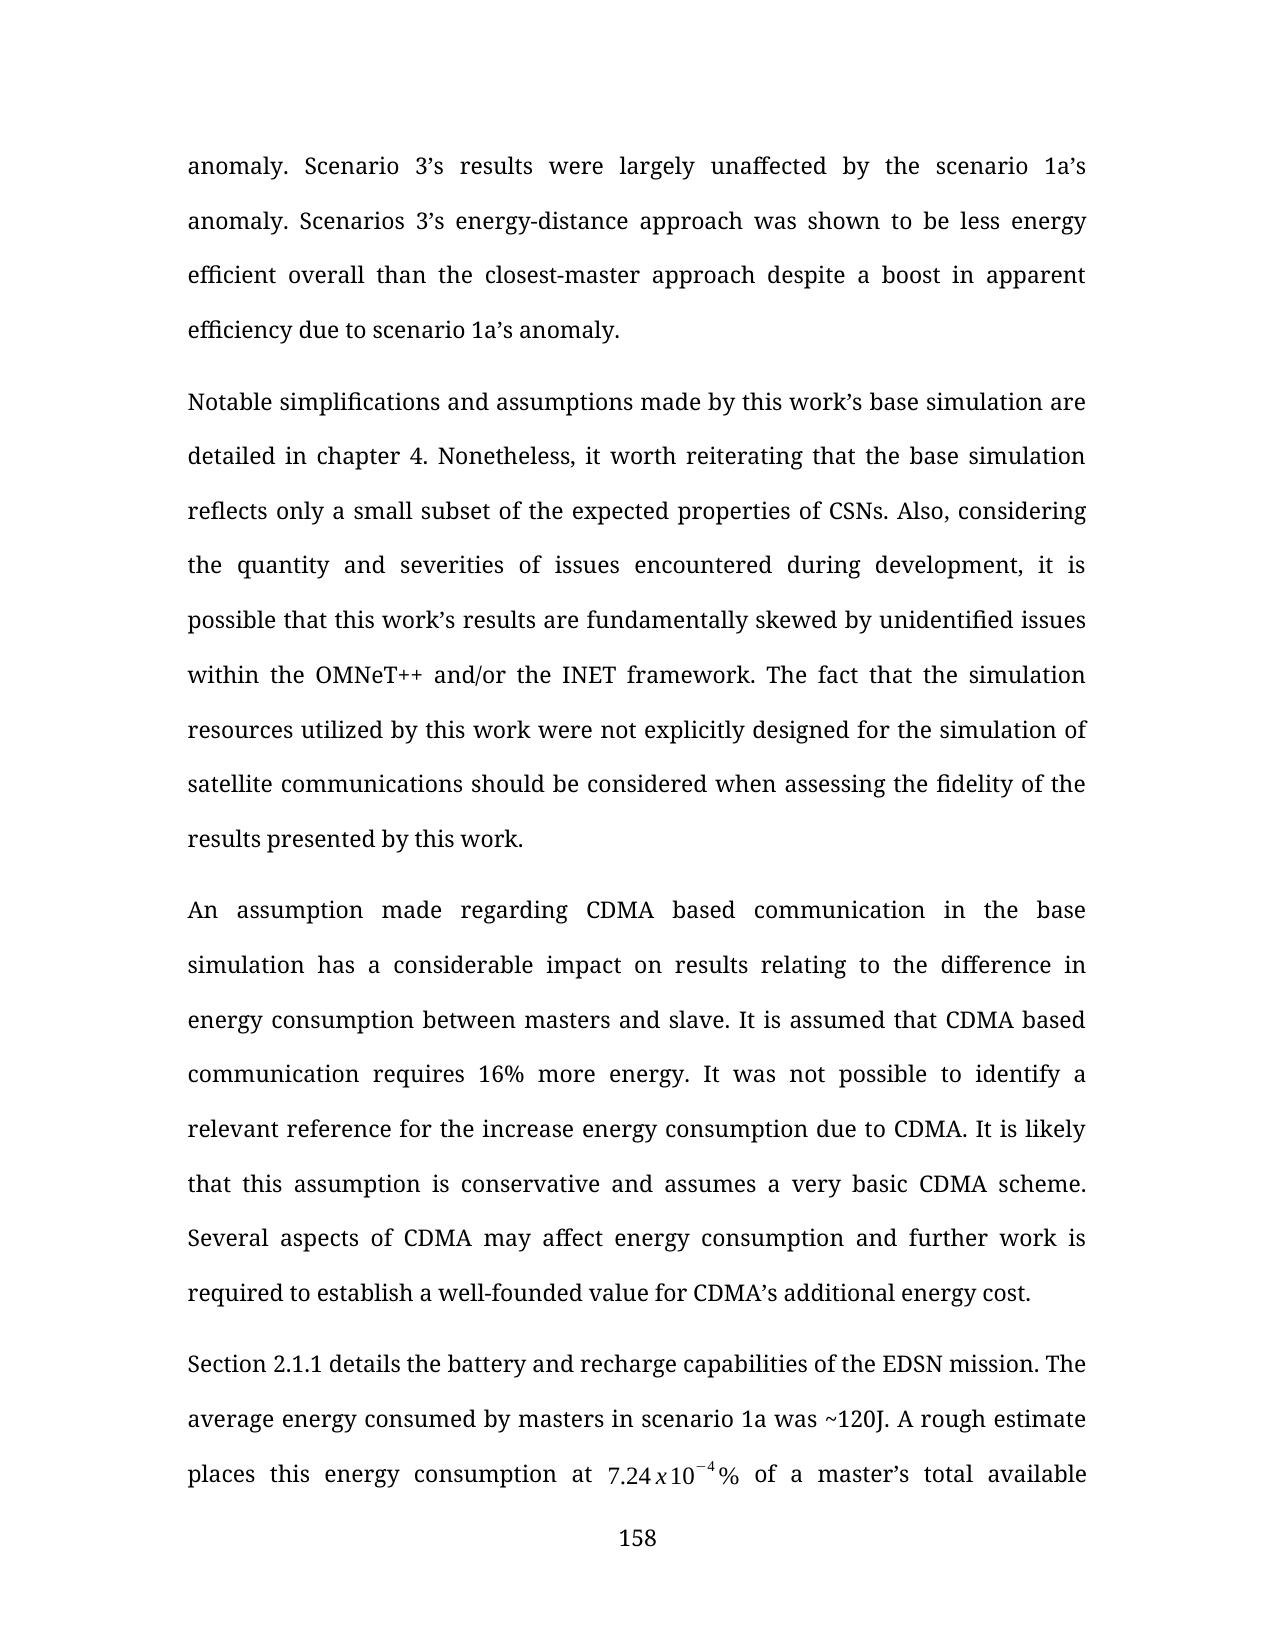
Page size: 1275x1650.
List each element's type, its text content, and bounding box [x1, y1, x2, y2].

text Notable simplifications and assumptions made by this work’s base simulation are detailed in chapter 4. Nonetheless, it worth reiterating that the base simulation reflects only a small subset of the expected properties of CSNs. Also, considering the quantity and severities of issues encountered during development, it is possible that this work’s results are fundamentally skewed by unidentified issues within the OMNeT++ and/or the INET framework. The fact that the simulation resources utilized by this work were not explicitly designed for the simulation of satellite communications should be considered when assessing the fidelity of the results presented by this work. [187, 385, 1087, 854]
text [187, 150, 1087, 345]
text An assumption made regarding CDMA based communication in the base simulation has a considerable impact on results relating to the difference in energy consumption between masters and slave. It is assumed that CDMA based communication requires 16% more energy. It was not possible to identify a relevant reference for the increase energy consumption due to CDMA. It is likely that this assumption is conservative and assumes a very basic CDMA scheme. Several aspects of CDMA may affect energy consumption and further work is required to establish a well-founded value for CDMA’s additional energy cost. [187, 894, 1087, 1308]
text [187, 1348, 1087, 1489]
